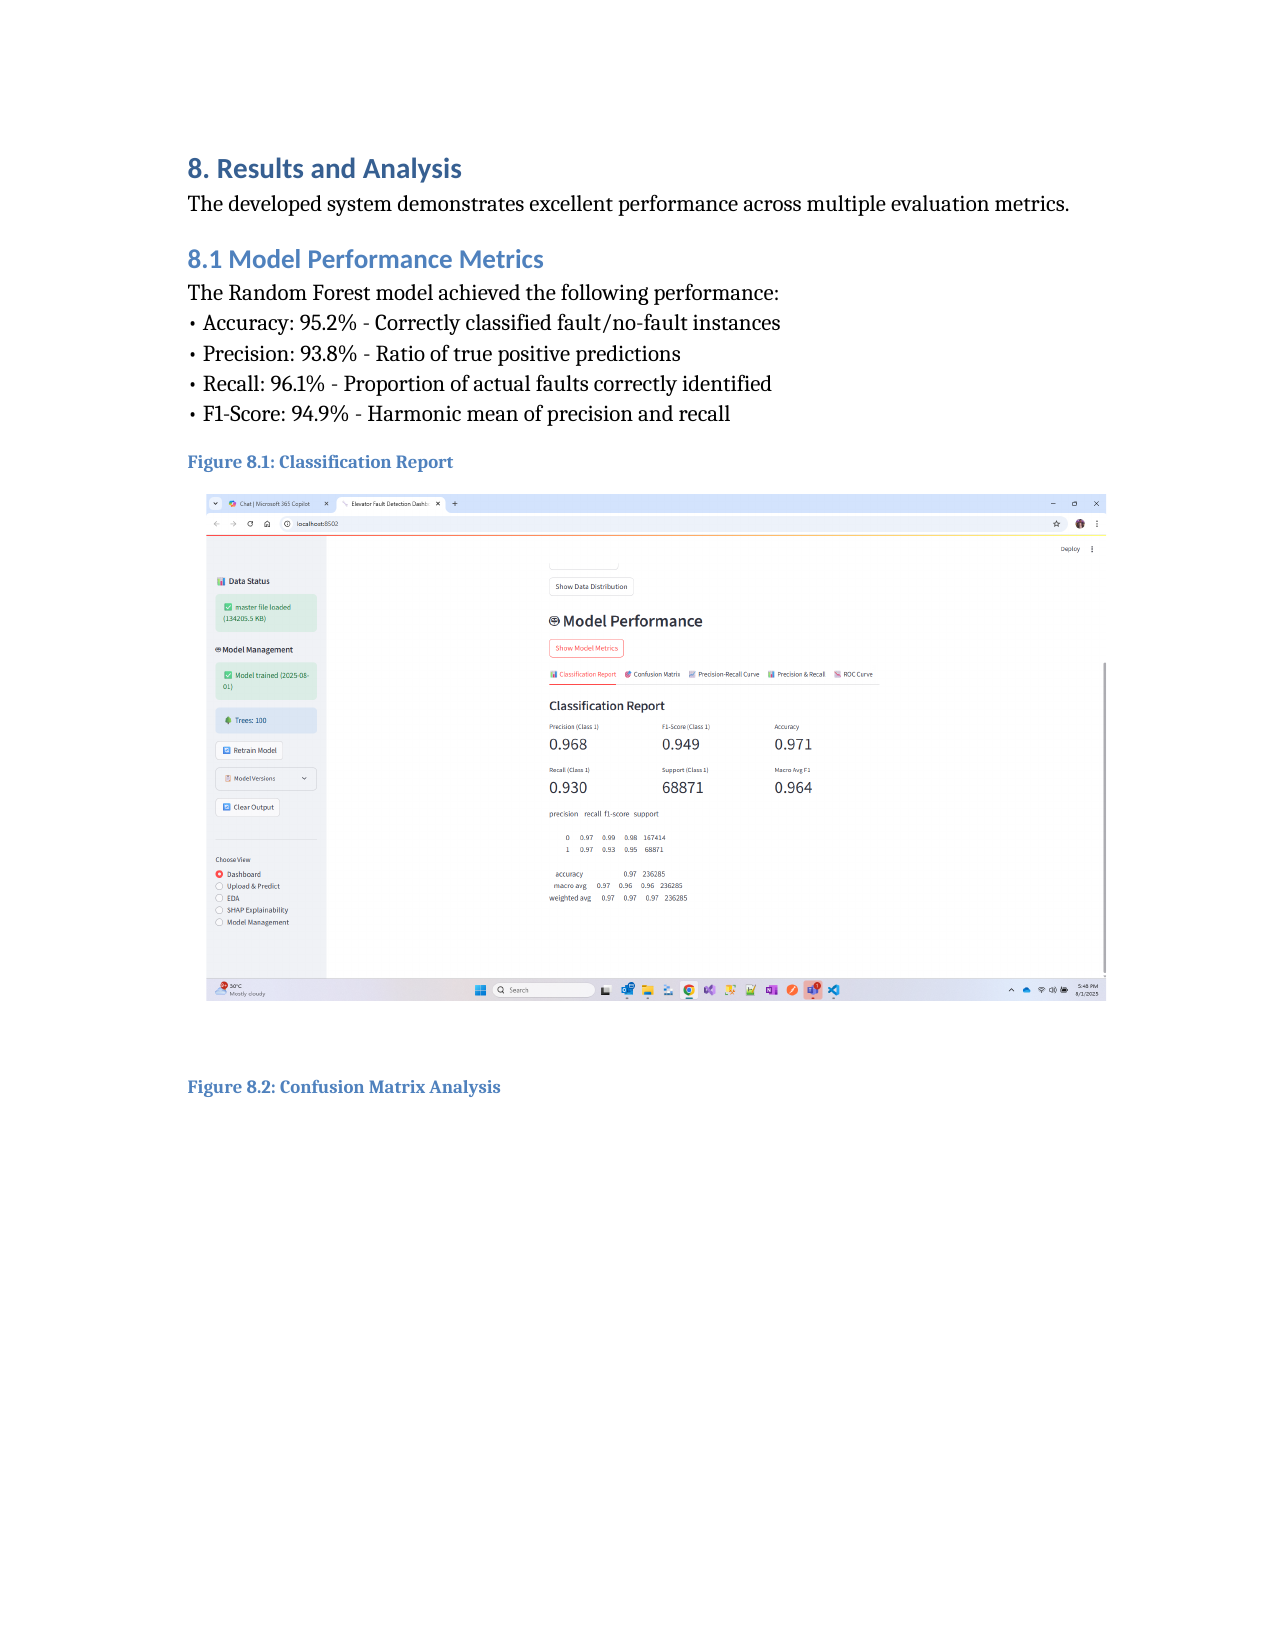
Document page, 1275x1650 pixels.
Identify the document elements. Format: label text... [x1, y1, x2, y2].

subtitle 8.1 Model Performance Metrics [187, 242, 1087, 275]
text The developed system demonstrates excellent performance across multiple evaluation metrics. [187, 191, 1087, 217]
subtitle 8. Results and Analysis [187, 150, 1087, 186]
picture [206, 494, 1107, 1001]
text Figure 8.1: Classification Report [187, 452, 1087, 473]
text The Random Forest model achieved the following performance: • Accuracy: 95.2% - Correctly classified fault/no-fault instances • Precision: 93.8% - Ratio of true positive predictions • Recall: 96.1% - Proportion of actual faults correctly identified • F1-Score: 94.9% - Harmonic mean of precision and recall [187, 280, 1087, 427]
text Figure 8.2: Confusion Matrix Analysis [187, 1076, 1087, 1098]
